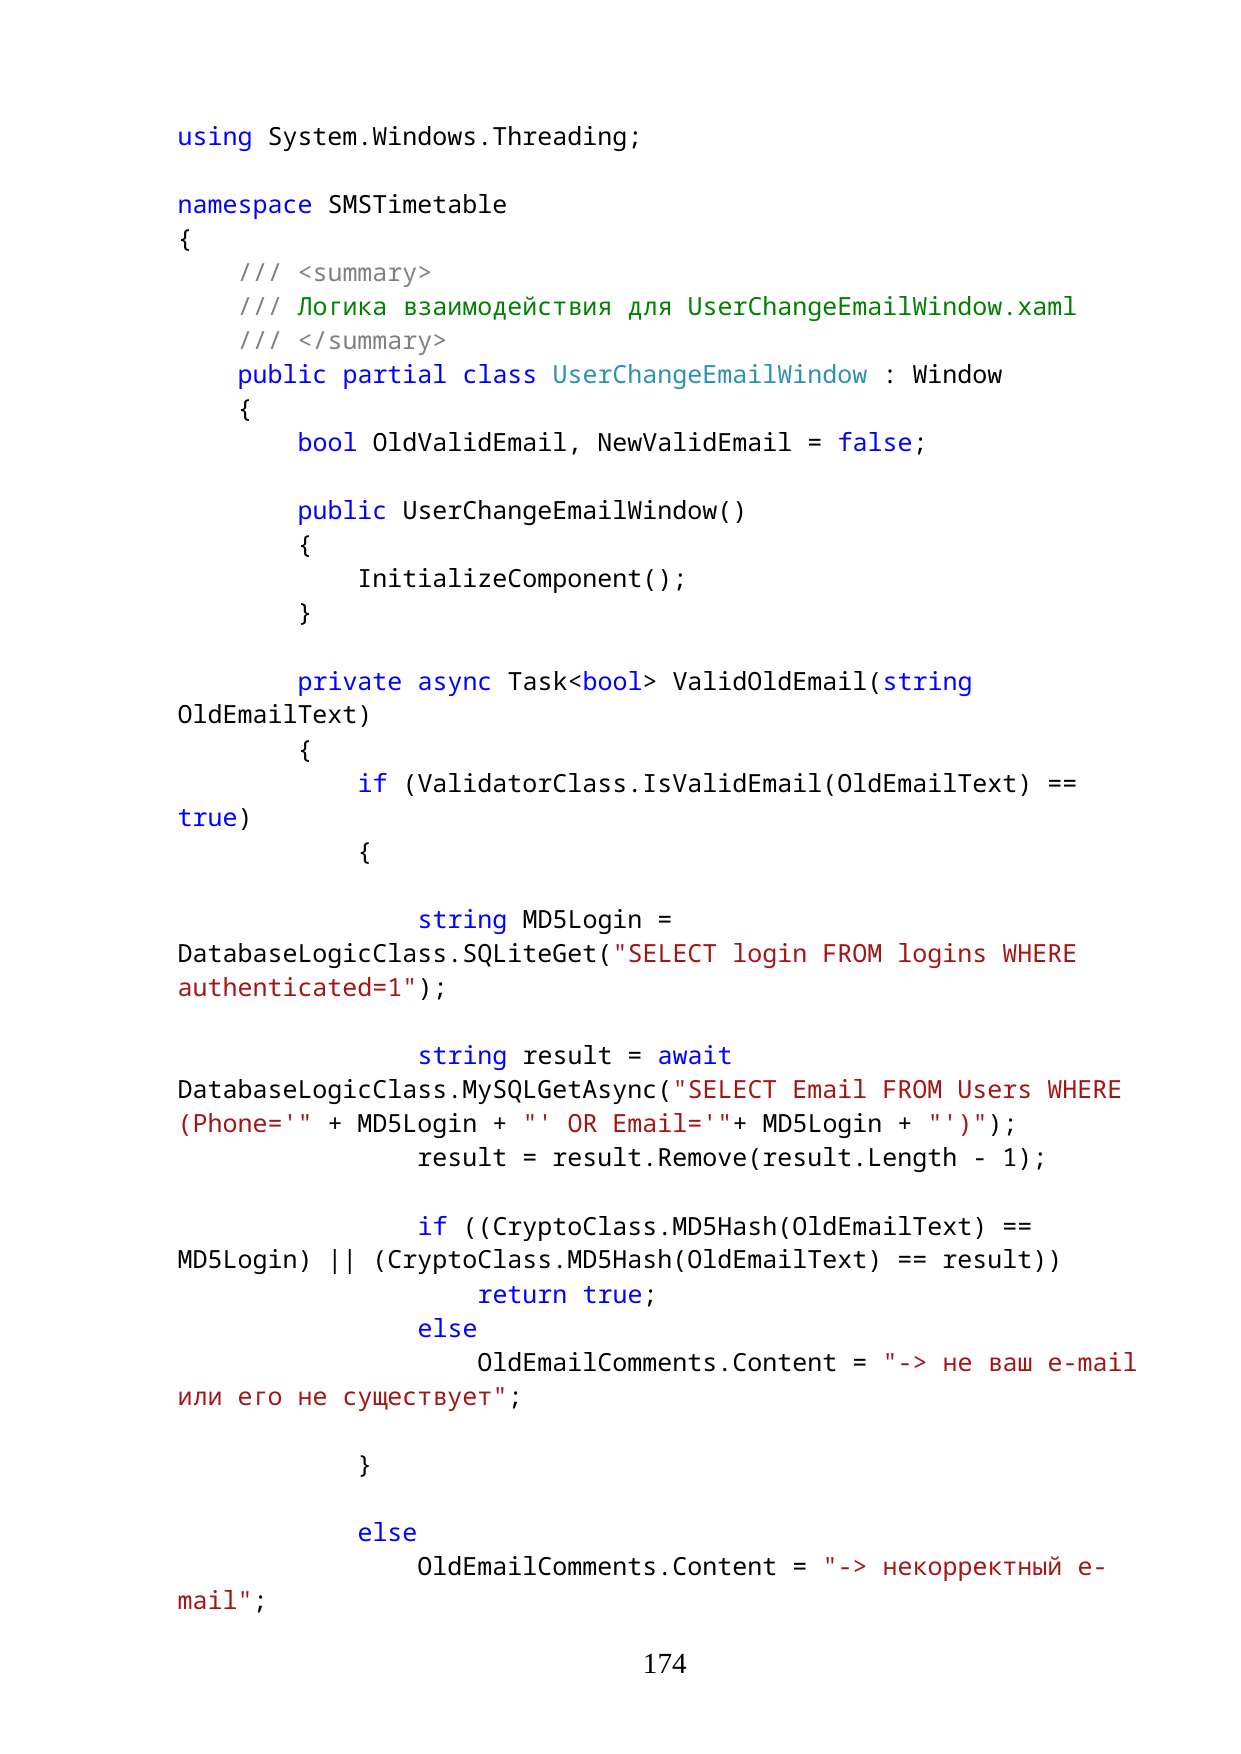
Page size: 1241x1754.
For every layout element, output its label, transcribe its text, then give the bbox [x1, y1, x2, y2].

text else [177, 1310, 1152, 1344]
text if ((CryptoClass.MD5Hash(OldEmailText) == MD5Login) || (CryptoClass.MD5Hash(OldEmailText) == result)) [177, 1208, 1152, 1276]
text { [177, 391, 1152, 425]
text { [177, 833, 1152, 867]
text } [177, 1447, 1152, 1481]
text /// </summary> [177, 322, 1152, 357]
text private async Task<bool> ValidOldEmail(string OldEmailText) [177, 663, 1152, 731]
text string result = await DatabaseLogicClass.MySQLGetAsync("SELECT Email FROM Users WHERE (Phone='" + MD5Login + "' OR Email='"+ MD5Login + "')"); [177, 1038, 1152, 1140]
text namespace SMSTimetable [177, 186, 1152, 220]
text if (ValidatorClass.IsValidEmail(OldEmailText) == true) [177, 765, 1152, 833]
text /// Логика взаимодействия для UserChangeEmailWindow.xaml [177, 288, 1152, 322]
text OldEmailComments.Content = "-> не ваш e-mail или его не существует"; [177, 1344, 1152, 1412]
text string MD5Login = DatabaseLogicClass.SQLiteGet("SELECT login FROM logins WHERE authenticated=1"); [177, 902, 1152, 1004]
text return true; [177, 1276, 1152, 1310]
text public partial class UserChangeEmailWindow : Window [177, 357, 1152, 391]
text { [177, 527, 1152, 561]
text { [177, 220, 1152, 254]
text } [177, 595, 1152, 629]
text bool OldValidEmail, NewValidEmail = false; [177, 425, 1152, 459]
text OldEmailComments.Content = "-> некорректный e-mail"; [177, 1549, 1152, 1617]
text /// <summary> [177, 254, 1152, 288]
text else [177, 1515, 1152, 1549]
text using System.Windows.Threading; [177, 118, 1152, 152]
text { [177, 731, 1152, 765]
text result = result.Remove(result.Length - 1); [177, 1140, 1152, 1174]
text public UserChangeEmailWindow() [177, 493, 1152, 527]
text InitializeComponent(); [177, 561, 1152, 595]
